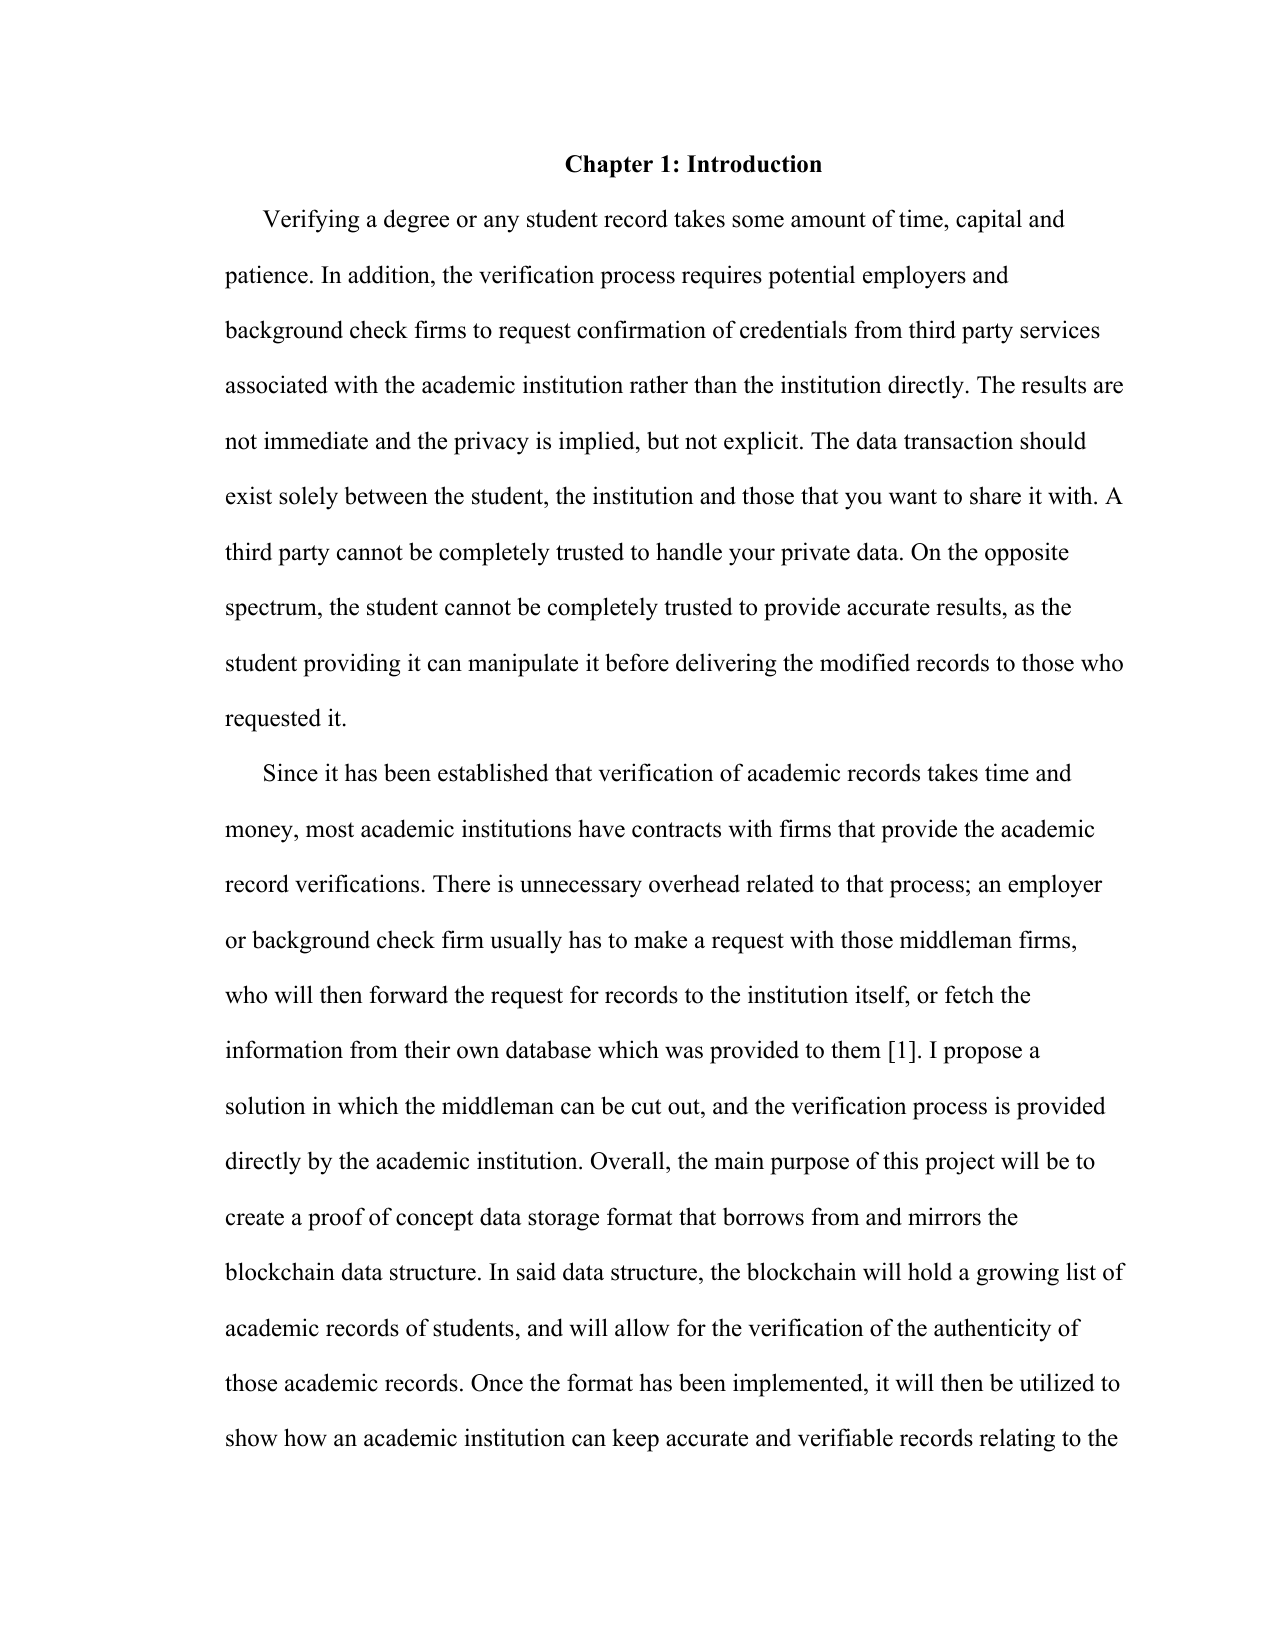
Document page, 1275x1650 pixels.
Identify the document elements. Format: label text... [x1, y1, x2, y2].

text Verifying a degree or any student record takes some amount of time, capital and patience. In addition, the verification process requires potential employers and background check firms to request confirmation of credentials from third party services associated with the academic institution rather than the institution directly. The results are not immediate and the privacy is implied, but not explicit. The data transaction should exist solely between the student, the institution and those that you want to share it with. A third party cannot be completely trusted to handle your private data. On the opposite spectrum, the student cannot be completely trusted to provide accurate results, as the student providing it can manipulate it before delivering the modified records to those who requested it. [225, 205, 1125, 732]
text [225, 759, 1125, 1452]
text Chapter 1: Introduction [262, 150, 1125, 178]
